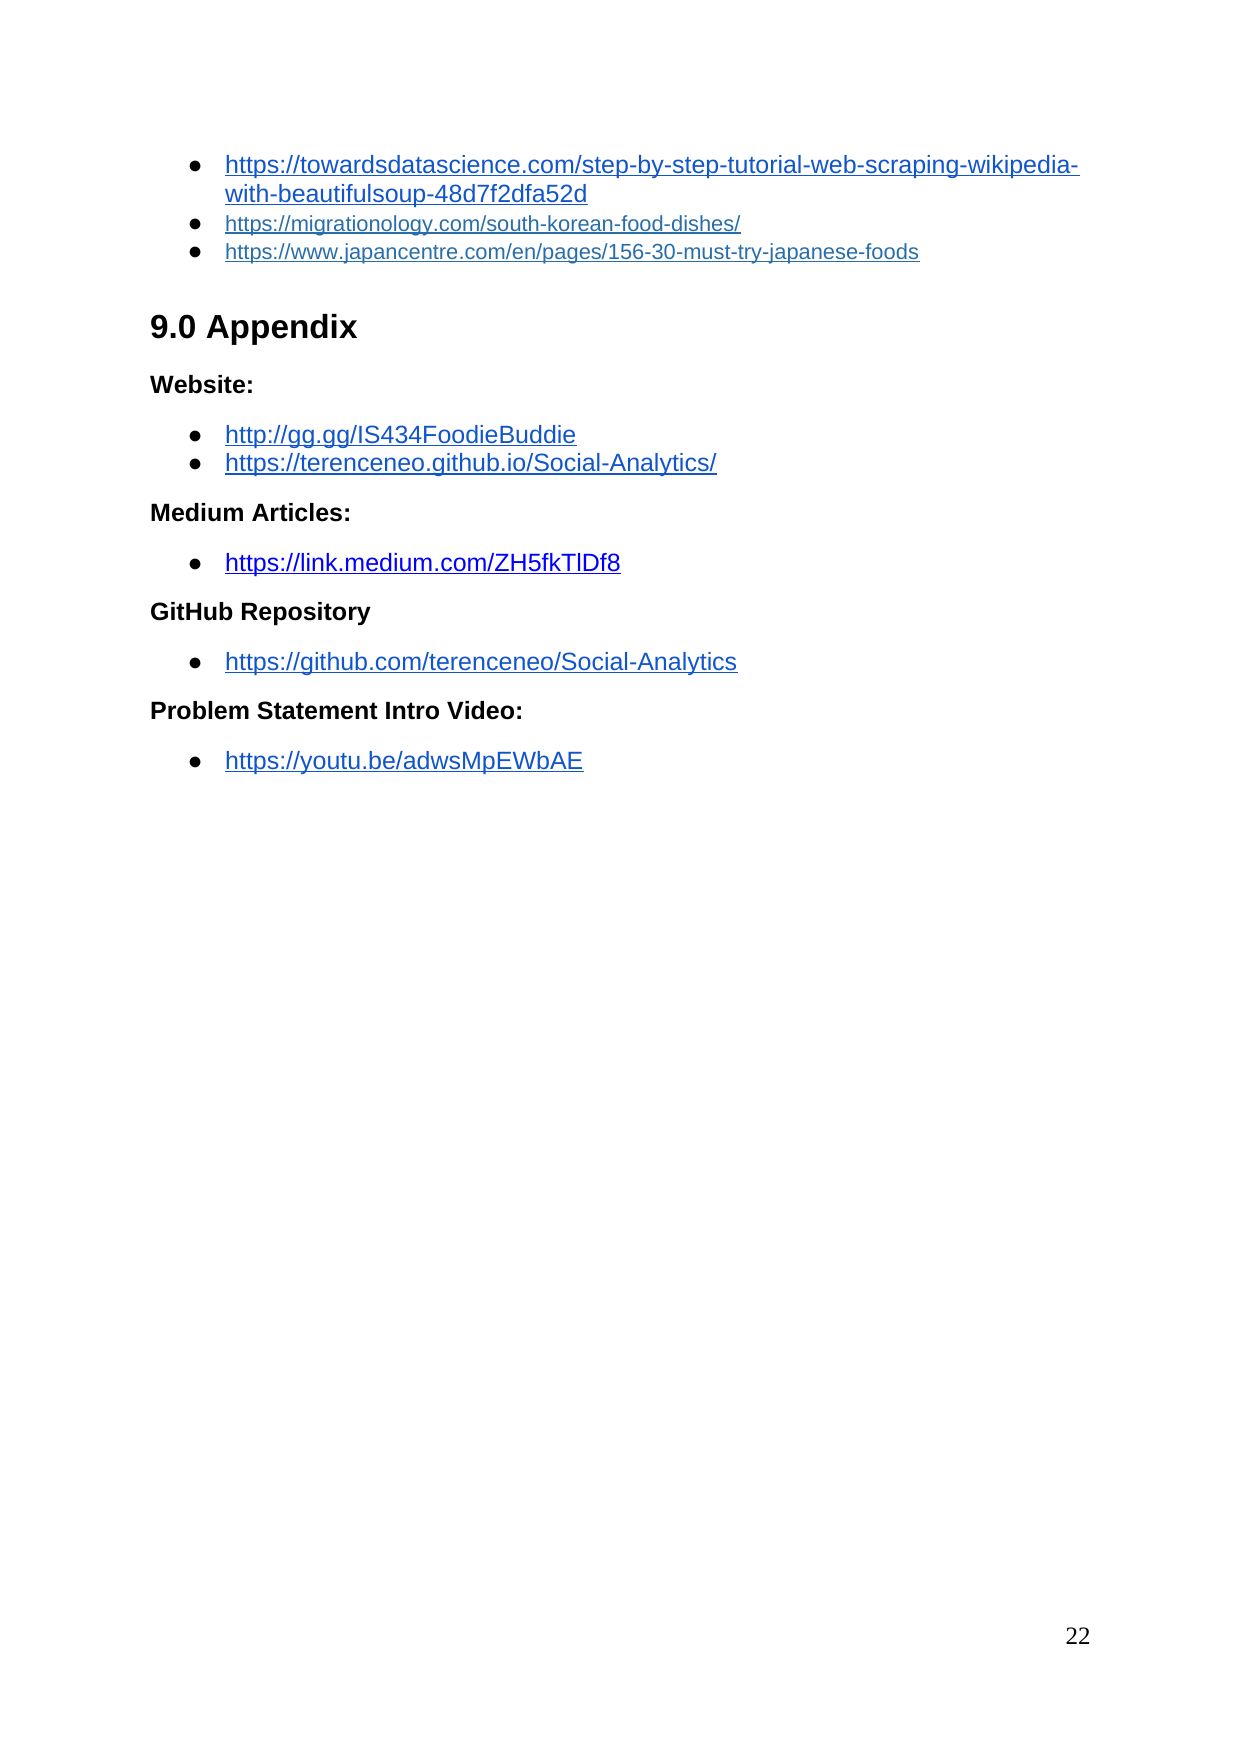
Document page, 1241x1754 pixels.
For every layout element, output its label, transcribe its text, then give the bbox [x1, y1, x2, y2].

text GitHub Repository [150, 597, 1090, 626]
list https://link.medium.com/ZH5fkTlDf8 [187, 548, 1090, 576]
text Medium Articles: [150, 498, 1090, 527]
text Website: [150, 370, 1090, 399]
list https://migrationology.com/south-korean-food-dishes/ [187, 207, 1090, 236]
list https://towardsdatascience.com/step-by-step-tutorial-web-scraping-wikipedia-with-beautifulsoup-48d7f2dfa52d [187, 150, 1090, 207]
subtitle 9.0 Appendix [150, 307, 1090, 345]
list http://gg.gg/IS434FoodieBuddie [187, 420, 1090, 448]
list https://youtu.be/adwsMpEWbAE [187, 746, 1090, 775]
list https://github.com/terenceneo/Social-Analytics [187, 647, 1090, 676]
text Problem Statement Intro Video: [150, 696, 1090, 725]
list https://terenceneo.github.io/Social-Analytics/ [187, 448, 1090, 477]
list https://www.japancentre.com/en/pages/156-30-must-try-japanese-foods [187, 236, 1090, 265]
